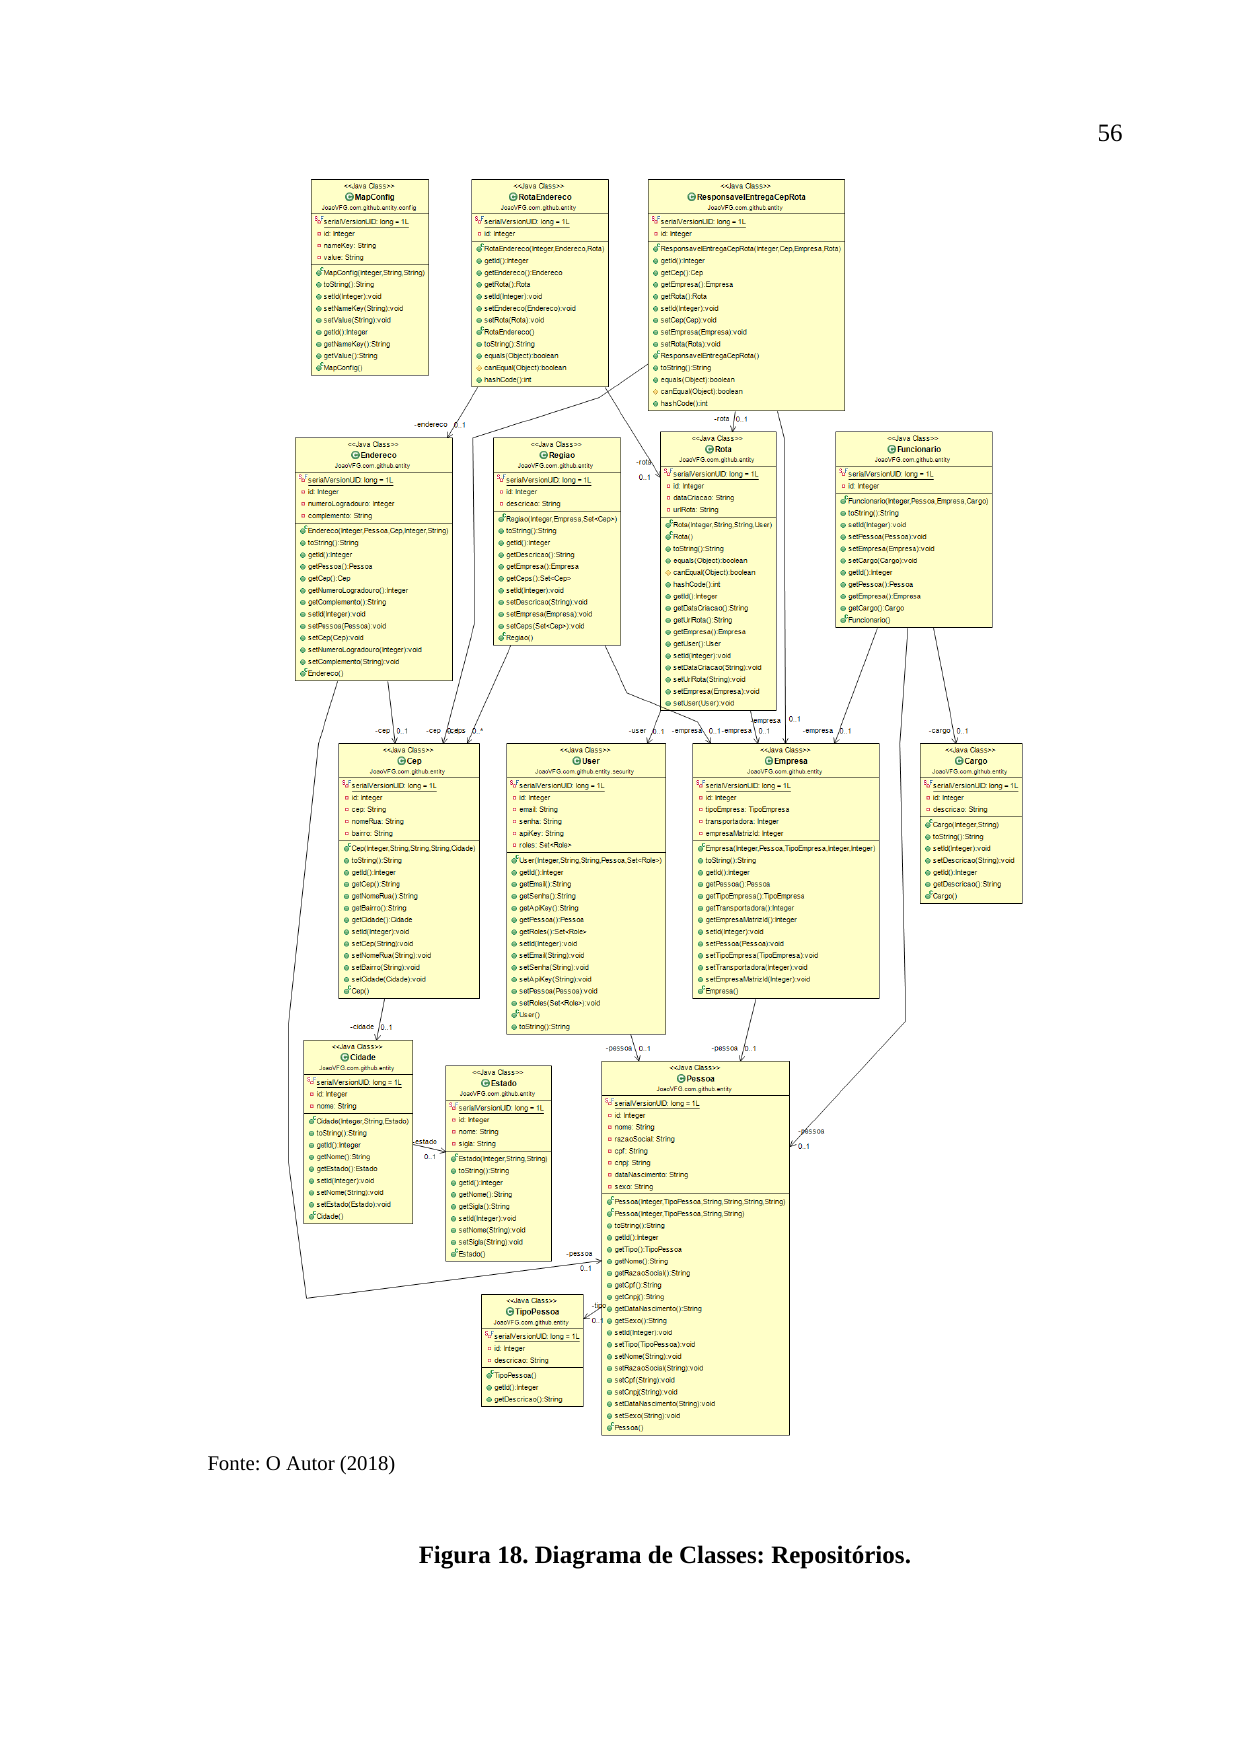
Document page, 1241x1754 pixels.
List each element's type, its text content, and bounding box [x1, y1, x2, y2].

text Figura 18. Diagrama de Classes: Repositórios. [207, 1541, 1122, 1569]
text Fonte: O Autor (2018) [207, 1451, 1122, 1475]
picture [288, 177, 1024, 1437]
